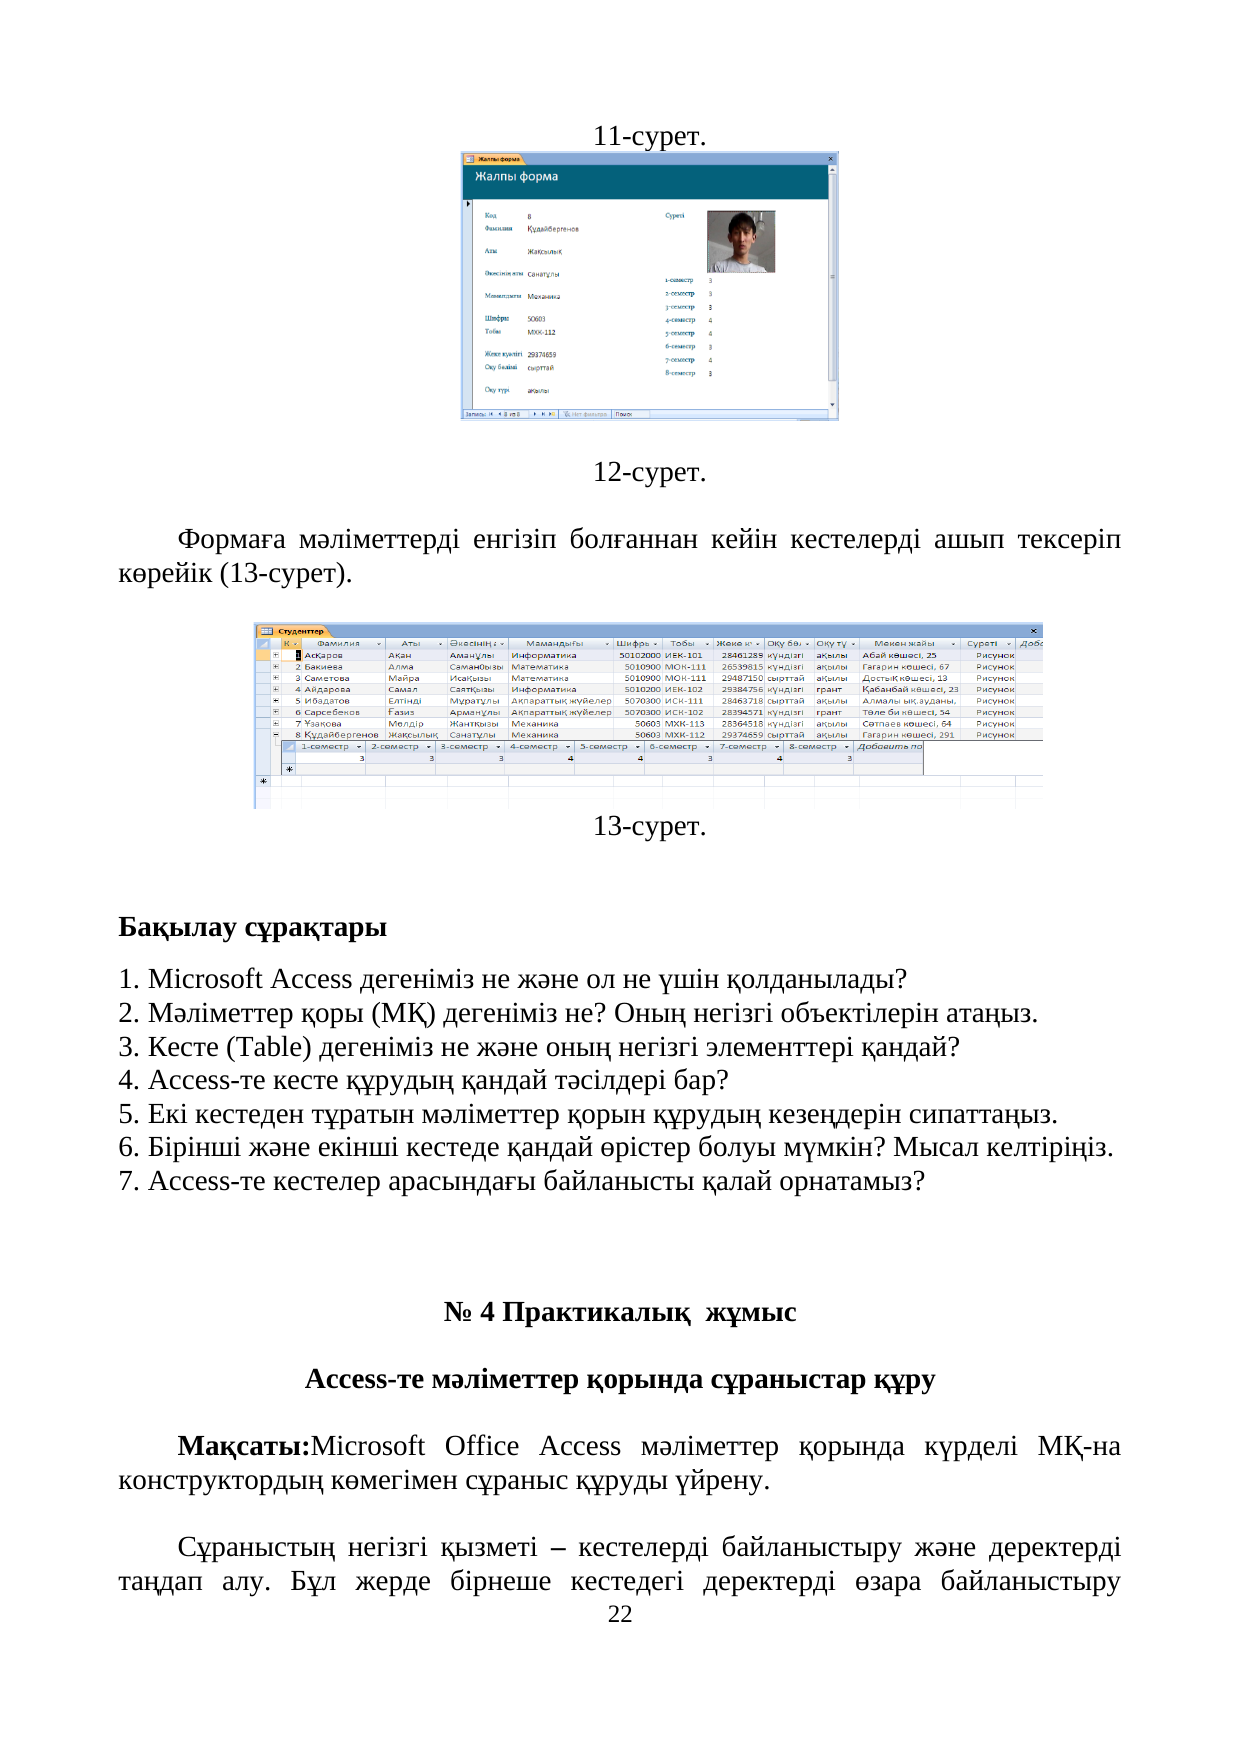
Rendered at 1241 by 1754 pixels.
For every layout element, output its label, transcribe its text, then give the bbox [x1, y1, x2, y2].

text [118, 1529, 1122, 1596]
list Microsoft Access дегеніміз не және ол не үшін қолданылады? [118, 962, 1122, 995]
text Формаға мәліметтерді енгізіп болғаннан кейін кестелерді ашып тексеріп көрейік (13-сурет). [118, 522, 1122, 589]
text Мақсаты:Microsoft Office Access мәліметтер қорында күрделі МҚ-на конструктордың көмегімен сұраныс құруды үйрену. [118, 1428, 1122, 1496]
picture [253, 622, 1046, 809]
text Бақылау сұрақтары [118, 909, 1122, 942]
picture [460, 151, 839, 421]
list Бірінші және екінші кестеде қандай өрістер болуы мүмкін? Мысал келтіріңіз. [118, 1129, 1122, 1163]
text № 4 Практикалық жұмыс [118, 1294, 1122, 1328]
list Екі кестеден тұратын мәліметтер қорын құрудың кезеңдерін сипаттаңыз. [118, 1096, 1122, 1129]
list Access-те кесте құрудың қандай тәсілдері бар? [118, 1062, 1122, 1096]
text Access-те мәліметтер қорында сұраныстар құру [118, 1361, 1122, 1395]
list Кесте (Table) дегеніміз не және оның негізгі элементтері қандай? [118, 1029, 1122, 1062]
text 12-сурет. [118, 454, 1122, 488]
list Access-те кестелер арасындағы байланысты қалай орнатамыз? [118, 1163, 1122, 1196]
list Мәліметтер қоры (МҚ) дегеніміз не? Оның негізгі объектілерін атаңыз. [118, 995, 1122, 1029]
text 13-сурет. [118, 808, 1122, 842]
text 11-сурет. [118, 118, 1122, 152]
